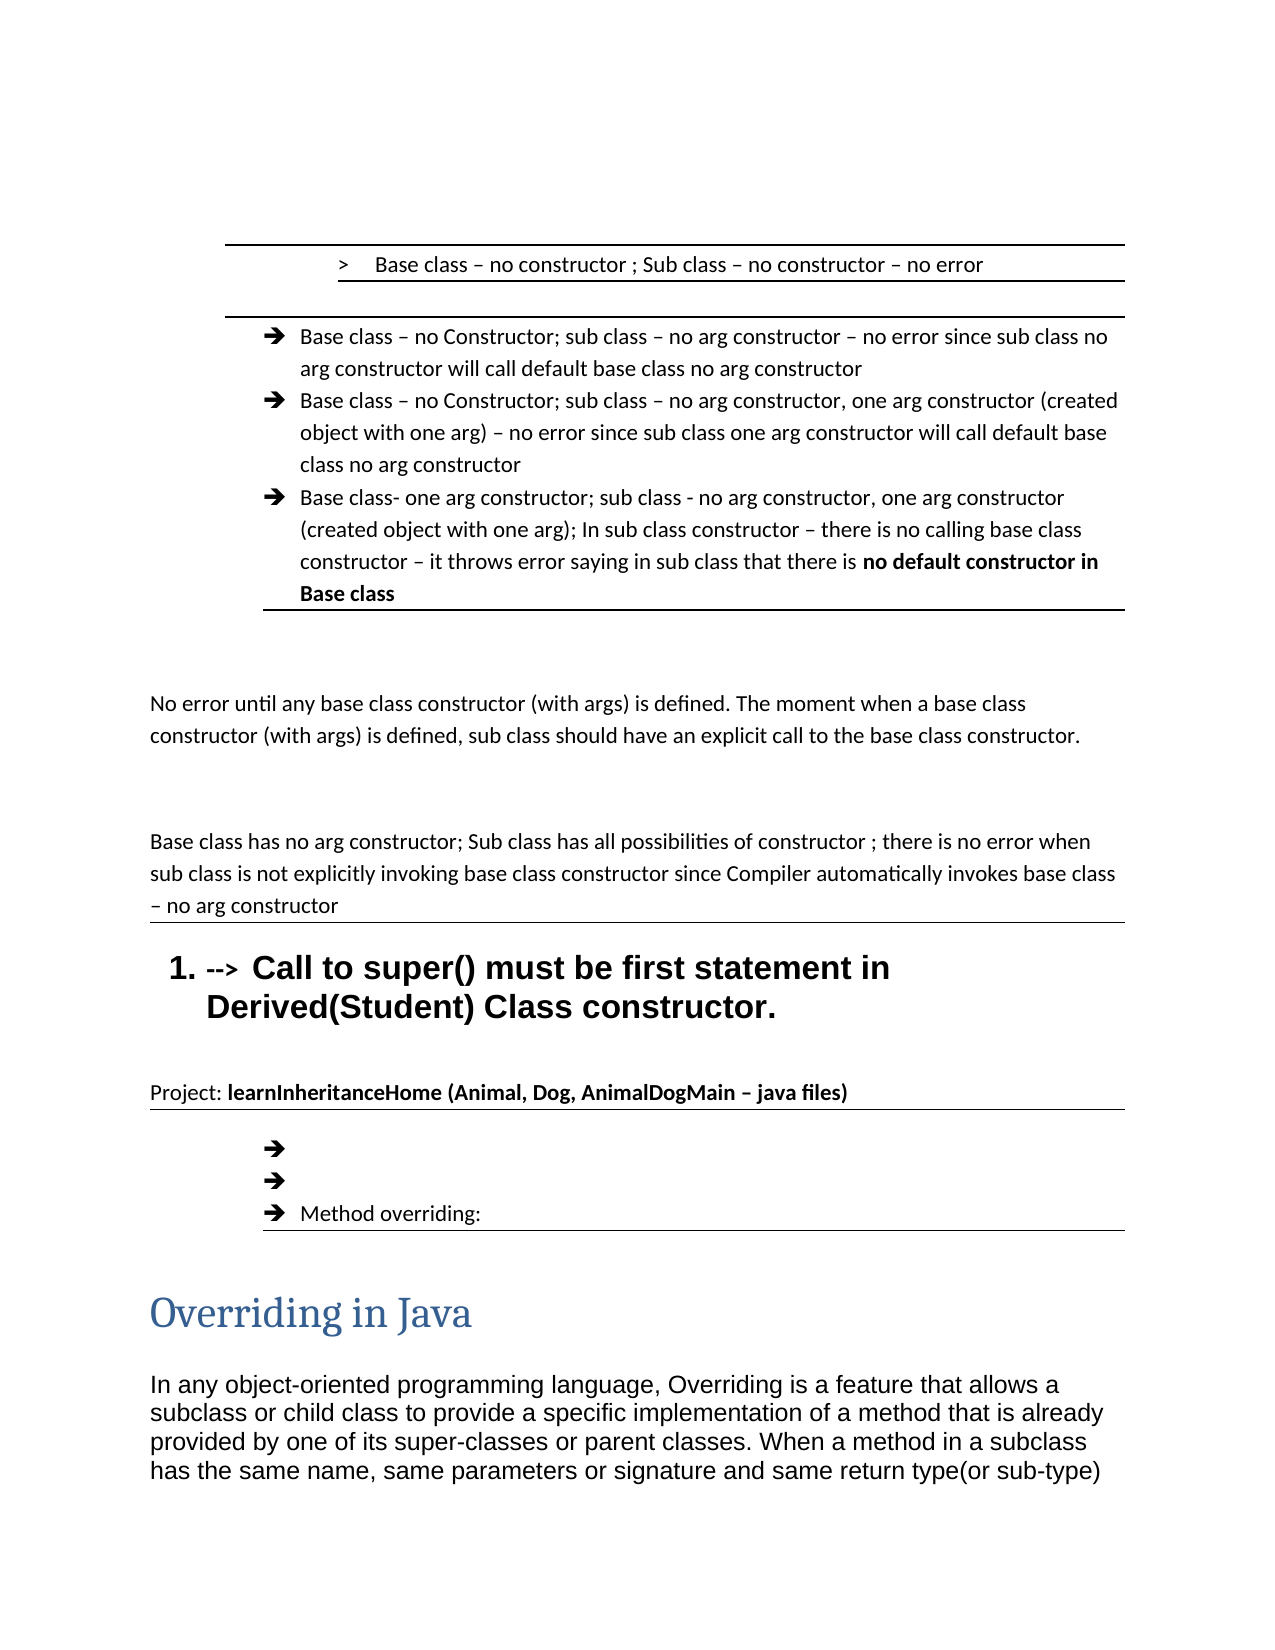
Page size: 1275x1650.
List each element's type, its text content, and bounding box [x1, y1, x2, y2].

text Project: learnInheritanceHome (Animal, Dog, AnimalDogMain – java files) [150, 1078, 1125, 1109]
subtitle Overriding in Java [150, 1288, 1125, 1339]
list Base class- one arg constructor; sub class - no arg constructor, one arg constructor (created object with one arg); In sub class constructor – there is no calling base class constructor – it throws error saying in sub class that there is no default constructor in Base class [262, 483, 1125, 611]
text Base class has no arg constructor; Sub class has all possibilities of constructor ; there is no error when sub class is not explicitly invoking base class constructor since Compiler automatically invokes base class – no arg constructor [150, 827, 1125, 922]
list Base class – no Constructor; sub class – no arg constructor – no error since sub class no arg constructor will call default base class no arg constructor [262, 322, 1125, 382]
list Method overriding: [262, 1199, 1125, 1231]
list --> Call to super() must be first statement in Derived(Student) Class constructor. [169, 948, 1125, 1025]
list Base class – no Constructor; sub class – no arg constructor, one arg constructor (created object with one arg) – no error since sub class one arg constructor will call default base class no arg constructor [262, 386, 1125, 479]
text No error until any base class constructor (with args) is defined. The moment when a base class constructor (with args) is defined, sub class should have an explicit call to the base class constructor. [150, 689, 1125, 749]
list Base class – no constructor ; Sub class – no constructor – no error [337, 250, 1125, 282]
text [150, 1369, 1125, 1484]
